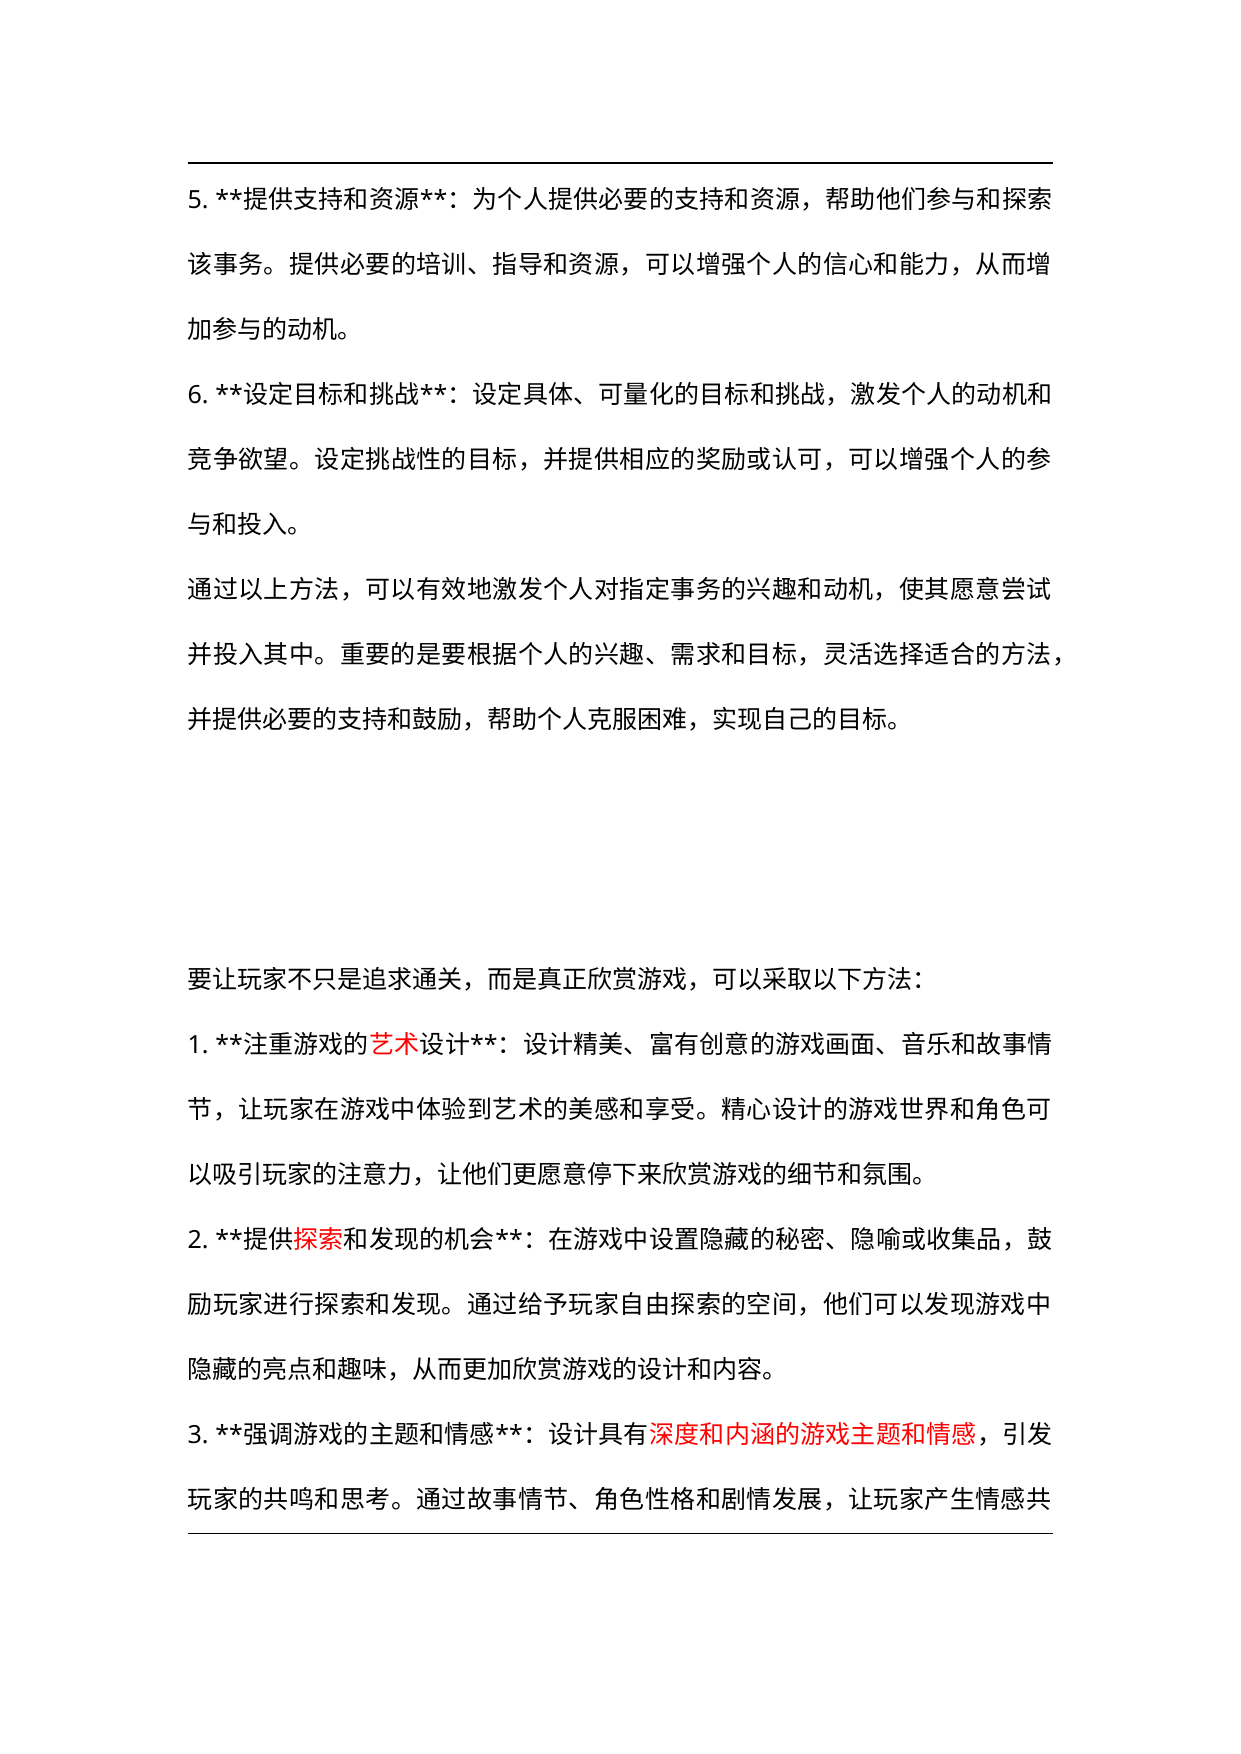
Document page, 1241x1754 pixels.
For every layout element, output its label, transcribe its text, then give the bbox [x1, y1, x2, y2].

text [187, 1397, 1053, 1534]
text 5. **提供支持和资源**：为个人提供必要的支持和资源，帮助他们参与和探索该事务。提供必要的培训、指导和资源，可以增强个人的信心和能力，从而增加参与的动机。 [187, 163, 1053, 361]
text 6. **设定目标和挑战**：设定具体、可量化的目标和挑战，激发个人的动机和竞争欲望。设定挑战性的目标，并提供相应的奖励或认可，可以增强个人的参与和投入。 [187, 361, 1053, 556]
text 2. **提供探索和发现的机会**：在游戏中设置隐藏的秘密、隐喻或收集品，鼓励玩家进行探索和发现。通过给予玩家自由探索的空间，他们可以发现游戏中隐藏的亮点和趣味，从而更加欣赏游戏的设计和内容。 [187, 1206, 1053, 1397]
text 1. **注重游戏的艺术设计**：设计精美、富有创意的游戏画面、音乐和故事情节，让玩家在游戏中体验到艺术的美感和享受。精心设计的游戏世界和角色可以吸引玩家的注意力，让他们更愿意停下来欣赏游戏的细节和氛围。 [187, 1011, 1053, 1206]
text 要让玩家不只是追求通关，而是真正欣赏游戏，可以采取以下方法： [187, 946, 1053, 1011]
text 通过以上方法，可以有效地激发个人对指定事务的兴趣和动机，使其愿意尝试并投入其中。重要的是要根据个人的兴趣、需求和目标，灵活选择适合的方法，并提供必要的支持和鼓励，帮助个人克服困难，实现自己的目标。 [187, 556, 1053, 751]
